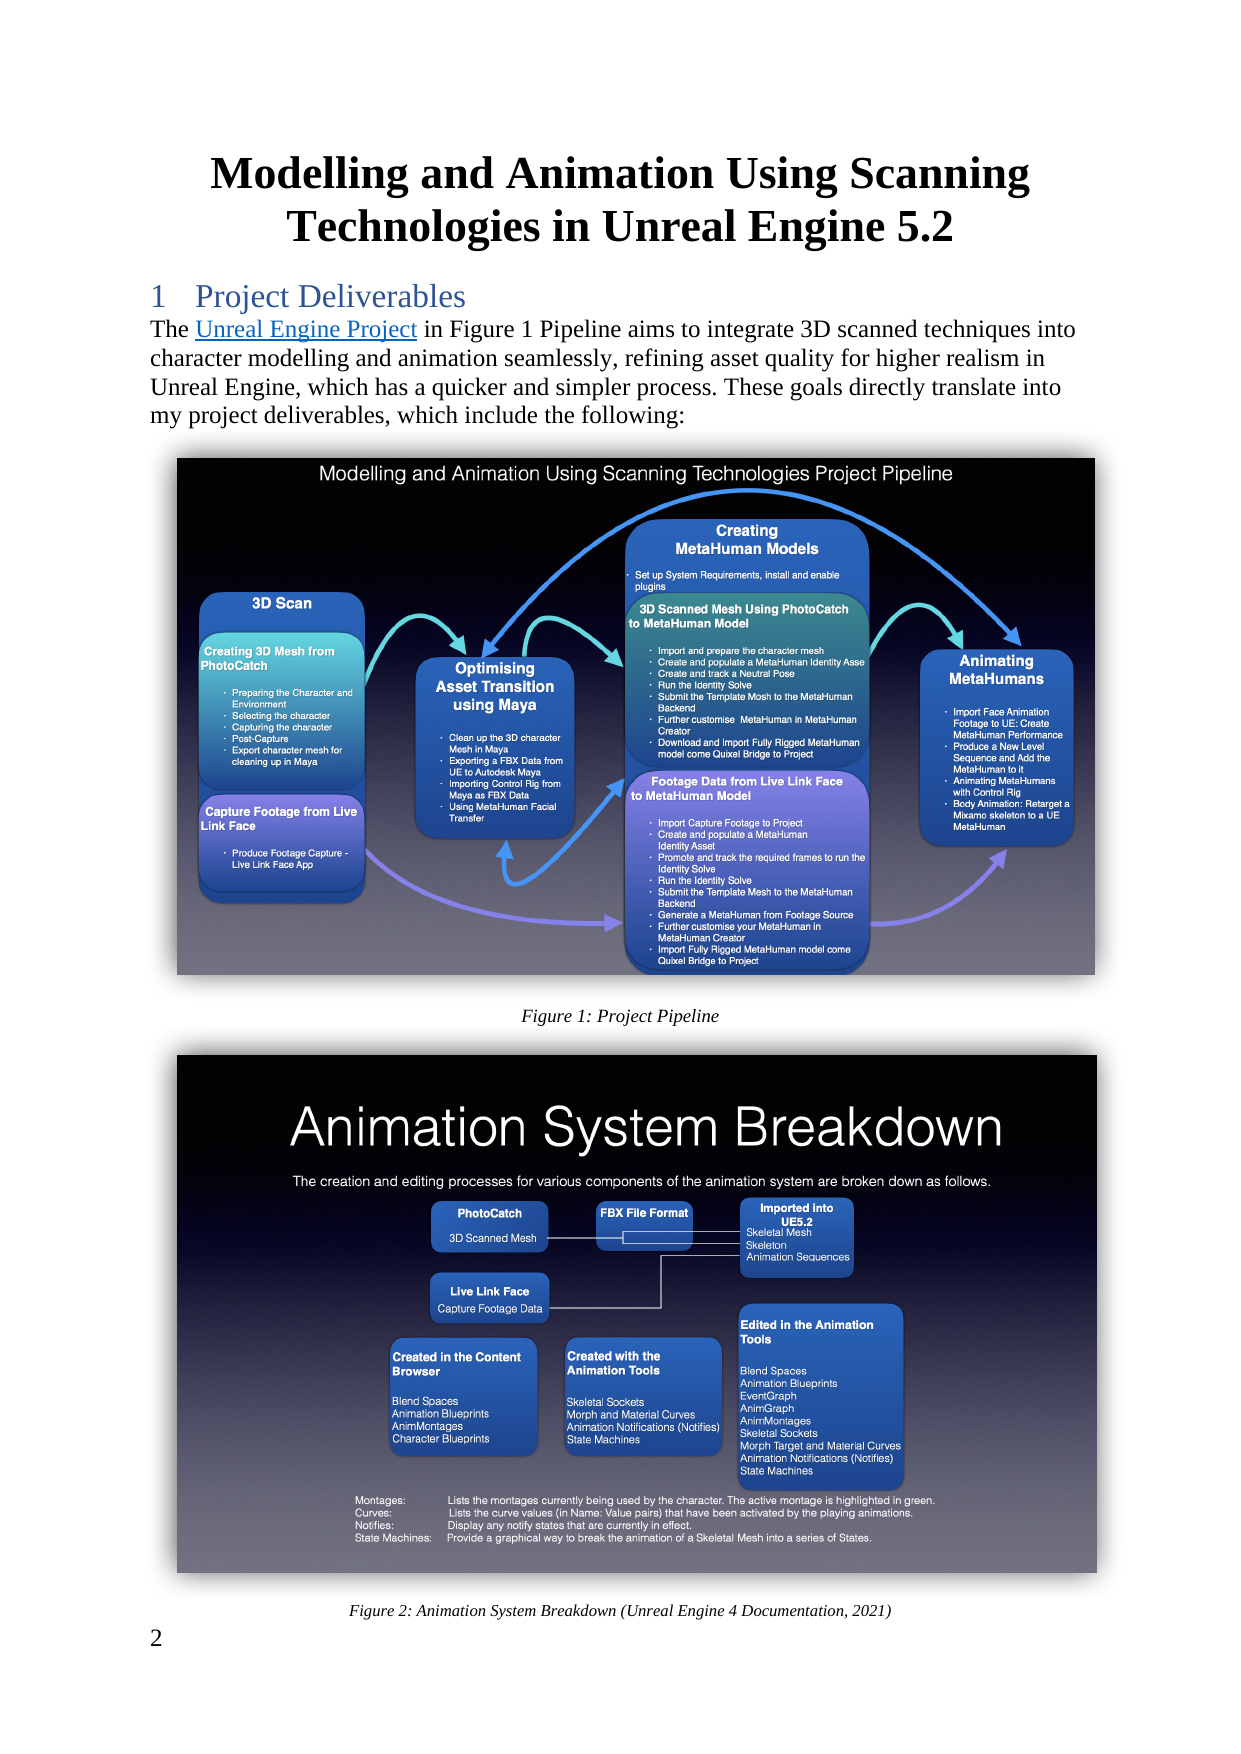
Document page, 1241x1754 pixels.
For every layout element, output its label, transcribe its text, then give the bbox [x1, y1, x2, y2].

text Figure 2: Animation System Breakdown (Unreal Engine 4 Documentation, 2021) [150, 1601, 1090, 1620]
subtitle Project Deliverables [150, 276, 1090, 314]
picture [177, 458, 1095, 975]
list The Unreal Engine Project in Figure 1 Pipeline aims to integrate 3D scanned techniques into character modelling and animation seamlessly, refining asset quality for higher realism in Unreal Engine, which has a quicker and simpler process. These goals directly translate into my project deliverables, which include the following: [150, 314, 1090, 429]
text Figure 1: Project Pipeline [150, 1004, 1090, 1026]
picture [177, 1055, 1097, 1573]
text Modelling and Animation Using Scanning Technologies in Unreal Engine 5.2 [150, 146, 1090, 251]
